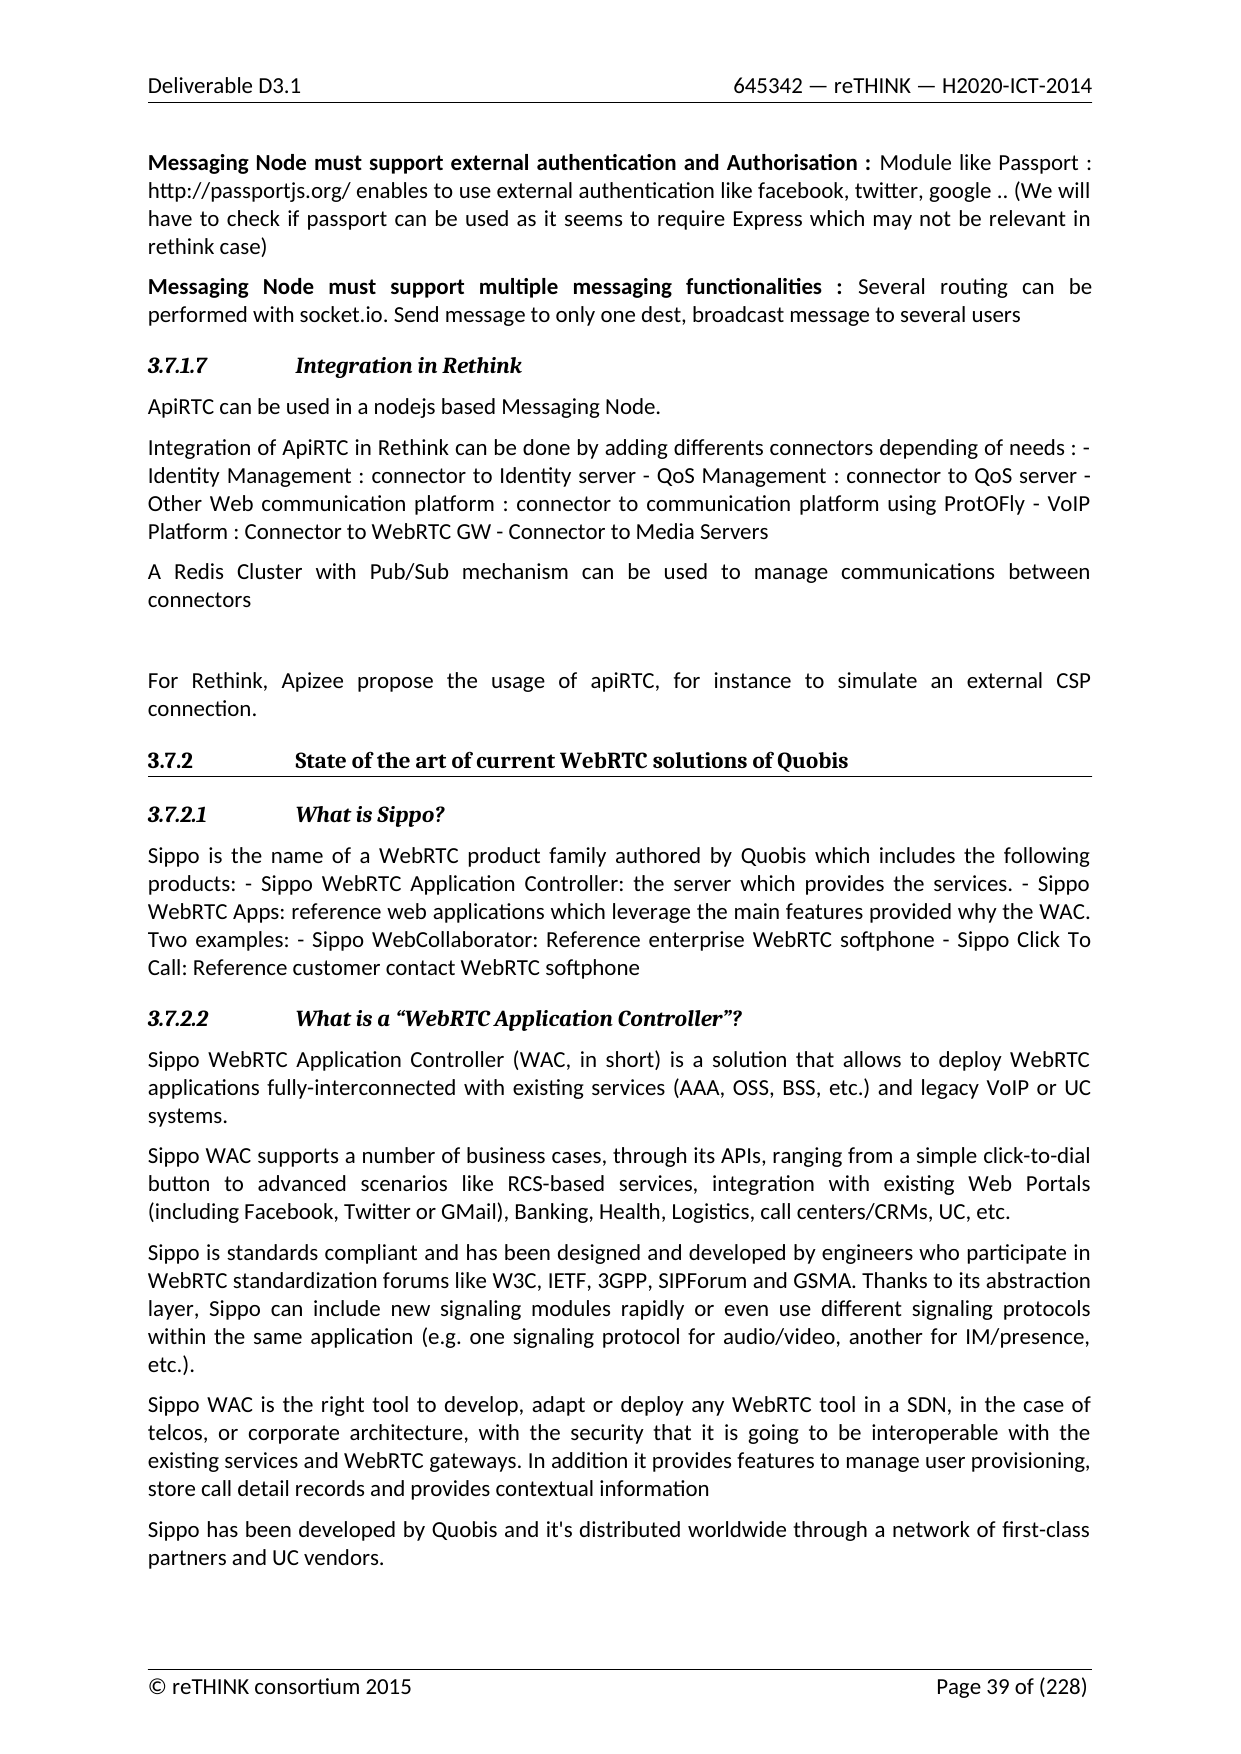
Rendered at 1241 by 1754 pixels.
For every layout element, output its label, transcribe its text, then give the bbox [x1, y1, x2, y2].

text ApiRTC can be used in a nodejs based Messaging Node. [148, 392, 1092, 420]
subtitle What is a “WebRTC Application Controller”? [148, 1006, 1092, 1032]
text A Redis Cluster with Pub/Sub mechanism can be used to manage communications between connectors [148, 557, 1092, 613]
text Messaging Node must support multiple messaging functionalities : Several routing can be performed with socket.io. Send message to only one dest, broadcast message to several users [148, 272, 1092, 328]
text Sippo is standards compliant and has been designed and developed by engineers who participate in WebRTC standardization forums like W3C, IETF, 3GPP, SIPForum and GSMA. Thanks to its abstraction layer, Sippo can include new signaling modules rapidly or even use different signaling protocols within the same application (e.g. one signaling protocol for audio/video, another for IM/presence, etc.). [148, 1238, 1092, 1378]
subtitle What is Sippo? [148, 802, 1092, 828]
text Sippo has been developed by Quobis and it's distributed worldwide through a network of first-class partners and UC vendors. [148, 1515, 1092, 1571]
subtitle State of the art of current WebRTC solutions of Quobis [148, 747, 1092, 776]
text Sippo WAC is the right tool to develop, adapt or deploy any WebRTC tool in a SDN, in the case of telcos, or corporate architecture, with the security that it is going to be interoperable with the existing services and WebRTC gateways. In addition it provides features to manage user provisioning, store call detail records and provides contextual information [148, 1390, 1092, 1502]
text Sippo is the name of a WebRTC product family authored by Quobis which includes the following products: - Sippo WebRTC Application Controller: the server which provides the services. - Sippo WebRTC Apps: reference web applications which leverage the main features provided why the WAC. Two examples: - Sippo WebCollaborator: Reference enterprise WebRTC softphone - Sippo Click To Call: Reference customer contact WebRTC softphone [148, 841, 1092, 981]
text Messaging Node must support external authentication and Authorisation : Module like Passport : http://passportjs.org/ enables to use external authentication like facebook, twitter, google .. (We will have to check if passport can be used as it seems to require Express which may not be relevant in rethink case) [148, 148, 1092, 260]
text Sippo WebRTC Application Controller (WAC, in short) is a solution that allows to deploy WebRTC applications fully-interconnected with existing services (AAA, OSS, BSS, etc.) and legacy VoIP or UC systems. [148, 1045, 1092, 1129]
subtitle Integration in Rethink [148, 353, 1092, 380]
text Integration of ApiRTC in Rethink can be done by adding differents connectors depending of needs : - Identity Management : connector to Identity server - QoS Management : connector to QoS server - Other Web communication platform : connector to communication platform using ProtOFly - VoIP Platform : Connector to WebRTC GW - Connector to Media Servers [148, 433, 1092, 545]
text Sippo WAC supports a number of business cases, through its APIs, ranging from a simple click-to-dial button to advanced scenarios like RCS-based services, integration with existing Web Portals (including Facebook, Twitter or GMail), Banking, Health, Logistics, call centers/CRMs, UC, etc. [148, 1141, 1092, 1225]
text For Rethink, Apizee propose the usage of apiRTC, for instance to simulate an external CSP connection. [148, 666, 1092, 722]
